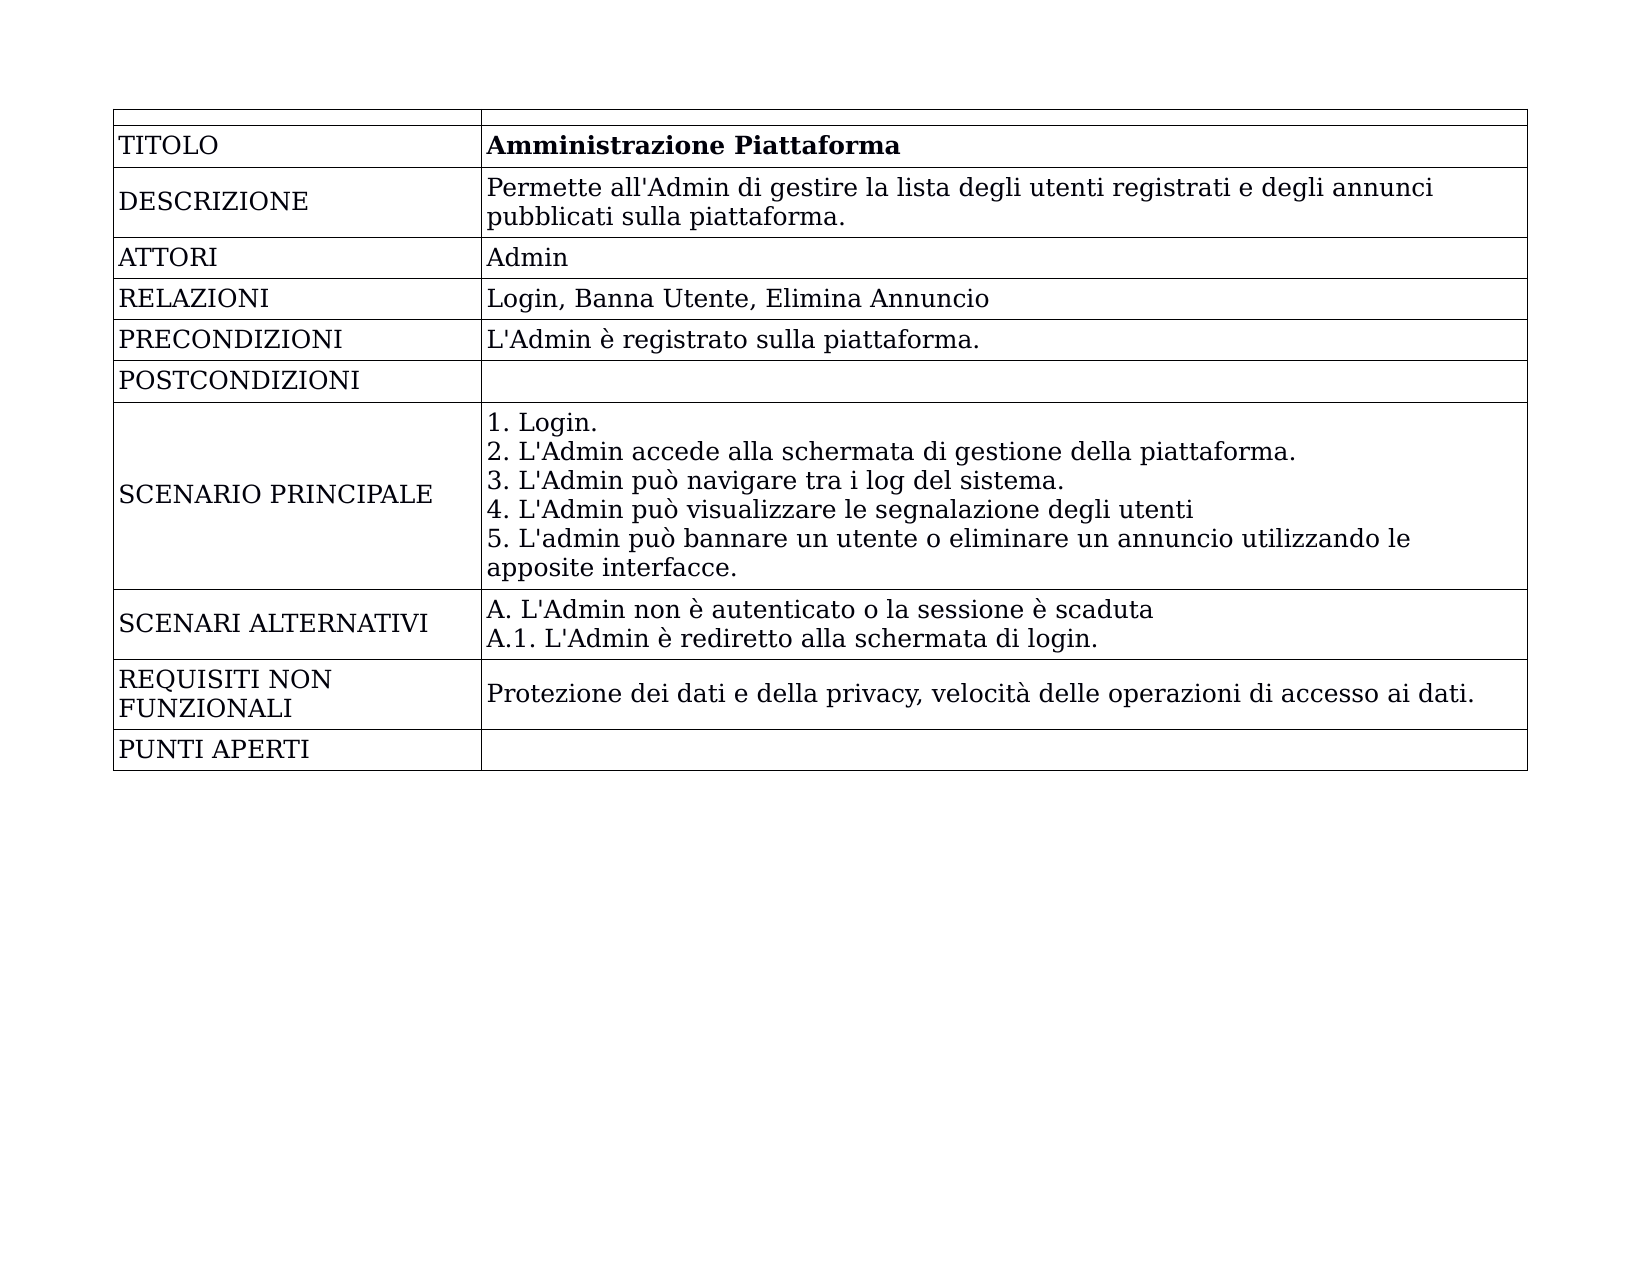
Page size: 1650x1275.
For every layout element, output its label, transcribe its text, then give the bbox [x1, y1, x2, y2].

table_cell DESCRIZIONE [114, 168, 481, 237]
table_cell PRECONDIZIONI [114, 320, 481, 360]
table_cell L'Admin è registrato sulla piattaforma. [482, 320, 1527, 360]
table_cell A. L'Admin non è autenticato o la sessione è scaduta A.1. L'Admin è rediretto alla schermata di login. [482, 590, 1527, 659]
table_cell PUNTI APERTI [114, 730, 481, 770]
table_cell TITOLO [114, 126, 481, 167]
table_cell RELAZIONI [114, 279, 481, 319]
table_cell Permette all'Admin di gestire la lista degli utenti registrati e degli annunci pubblicati sulla piattaforma. [482, 168, 1527, 237]
table_cell Amministrazione Piattaforma [482, 126, 1527, 167]
table_cell [482, 730, 1527, 770]
table_cell Protezione dei dati e della privacy, velocità delle operazioni di accesso ai dati. [482, 660, 1527, 729]
table_cell SCENARIO PRINCIPALE [114, 403, 481, 588]
table_cell 1. Login. 2. L'Admin accede alla schermata di gestione della piattaforma. 3. L'Admin può navigare tra i log del sistema. 4. L'Admin può visualizzare le segnalazione degli utenti 5. L'admin può bannare un utente o eliminare un annuncio utilizzando le apposite interfacce. [482, 403, 1527, 588]
table_cell POSTCONDIZIONI [114, 361, 481, 402]
table_cell Login, Banna Utente, Elimina Annuncio [482, 279, 1527, 319]
table_cell SCENARI ALTERNATIVI [114, 590, 481, 659]
table_cell REQUISITI NON FUNZIONALI [114, 660, 481, 729]
table_header [482, 110, 1527, 125]
table_cell Admin [482, 238, 1527, 278]
table_cell [482, 361, 1527, 402]
table_cell ATTORI [114, 238, 481, 278]
table_header [114, 110, 481, 125]
